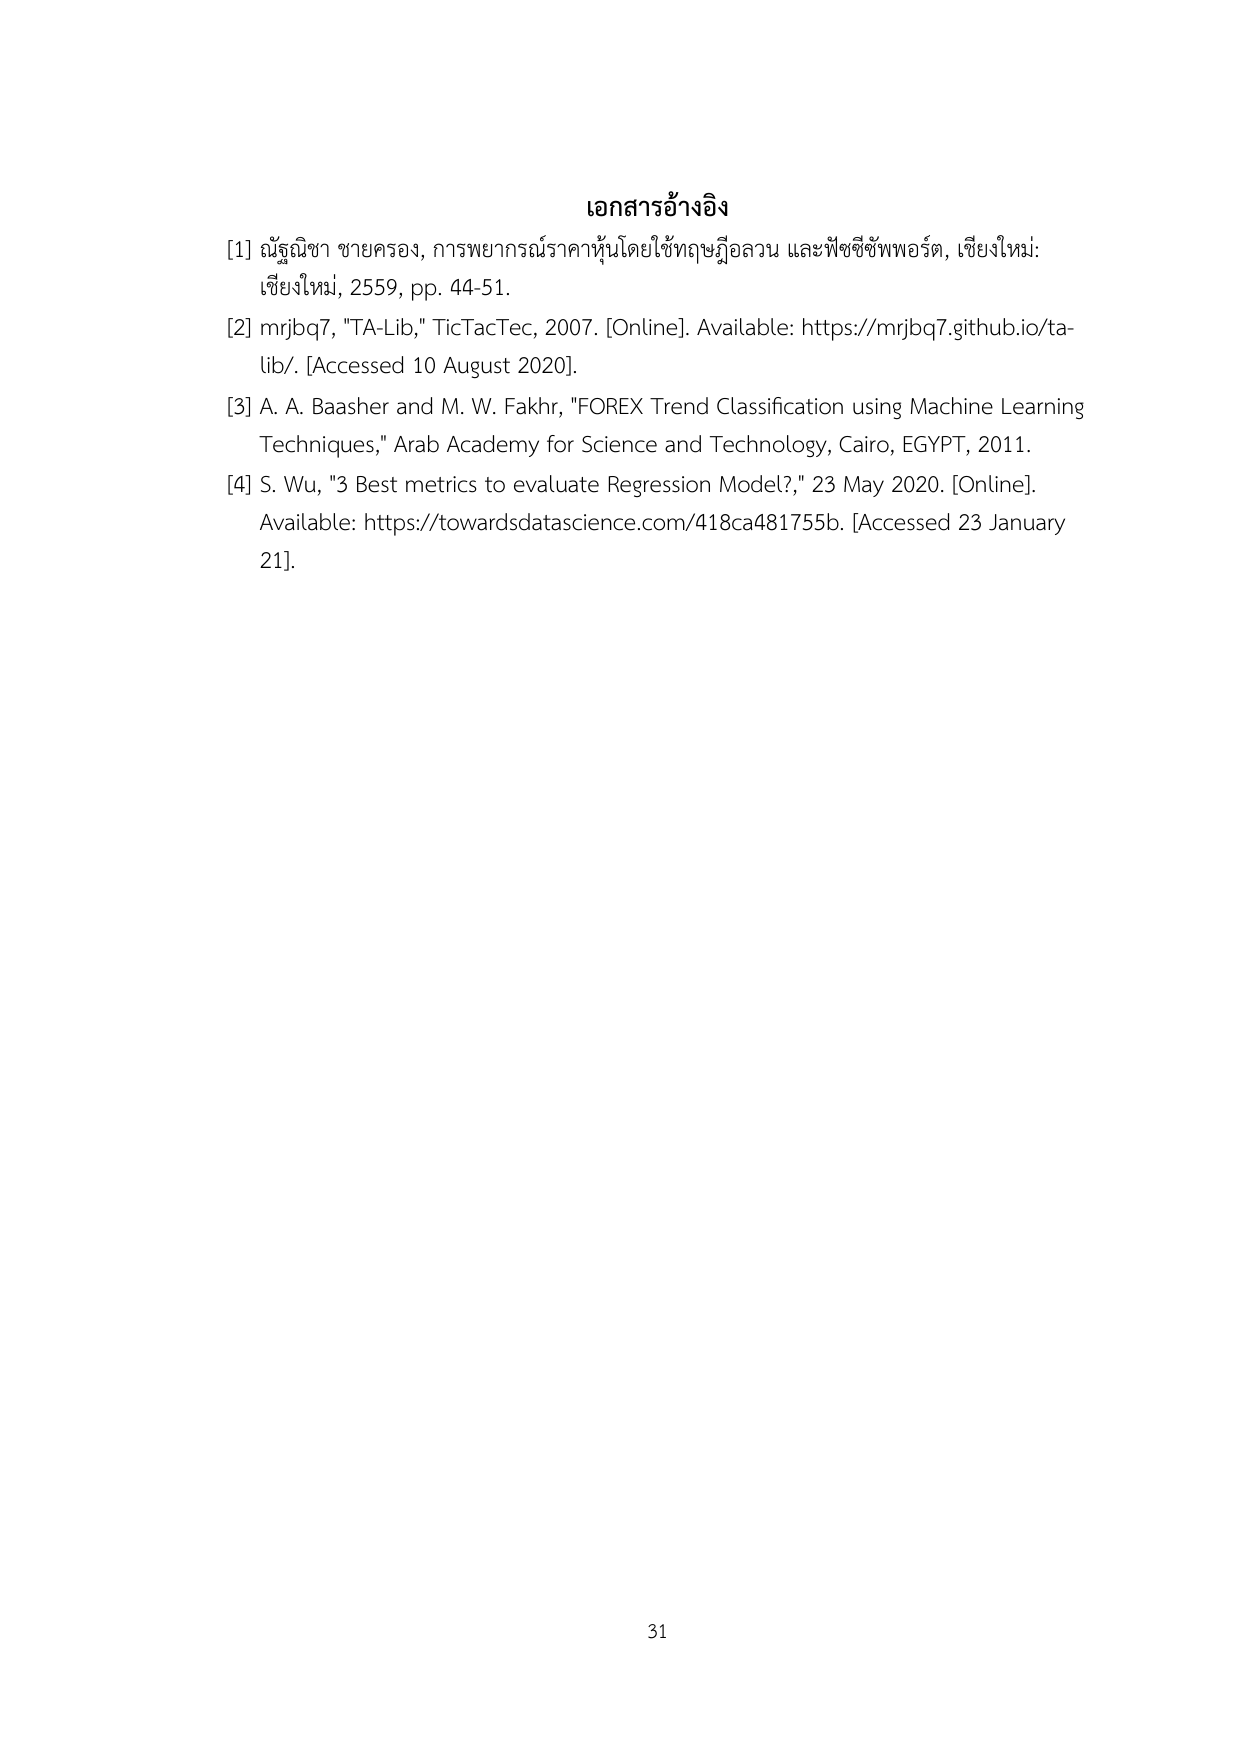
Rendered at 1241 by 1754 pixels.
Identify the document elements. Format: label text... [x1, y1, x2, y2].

table_cell [3] [225, 383, 258, 462]
table_header ณัฐณิชา ชายครอง, การพยากรณ์ราคาหุ้นโดยใช้ทฤษฎีอลวน และฟัซซีซัพพอร์ต, เชียงใหม่: เชียงใหม่, 2559, pp. 44-51. [258, 226, 1090, 305]
table_cell [4] [225, 462, 258, 578]
table_cell A. A. Baasher and M. W. Fakhr, "FOREX Trend Classification using Machine Learning Techniques," Arab Academy for Science and Technology, Cairo, EGYPT, 2011. [258, 383, 1090, 462]
table_cell mrjbq7, "TA-Lib," TicTacTec, 2007. [Online]. Available: https://mrjbq7.github.io/ta-lib/. [Accessed 10 August 2020]. [258, 305, 1090, 383]
table_cell [2] [225, 305, 258, 383]
text เอกสารอ้างอิง [225, 184, 1090, 226]
table_cell S. Wu, "3 Best metrics to evaluate Regression Model?," 23 May 2020. [Online]. Available: https://towardsdatascience.com/418ca481755b. [Accessed 23 January 21]. [258, 462, 1090, 578]
table_header [1] [225, 226, 258, 305]
